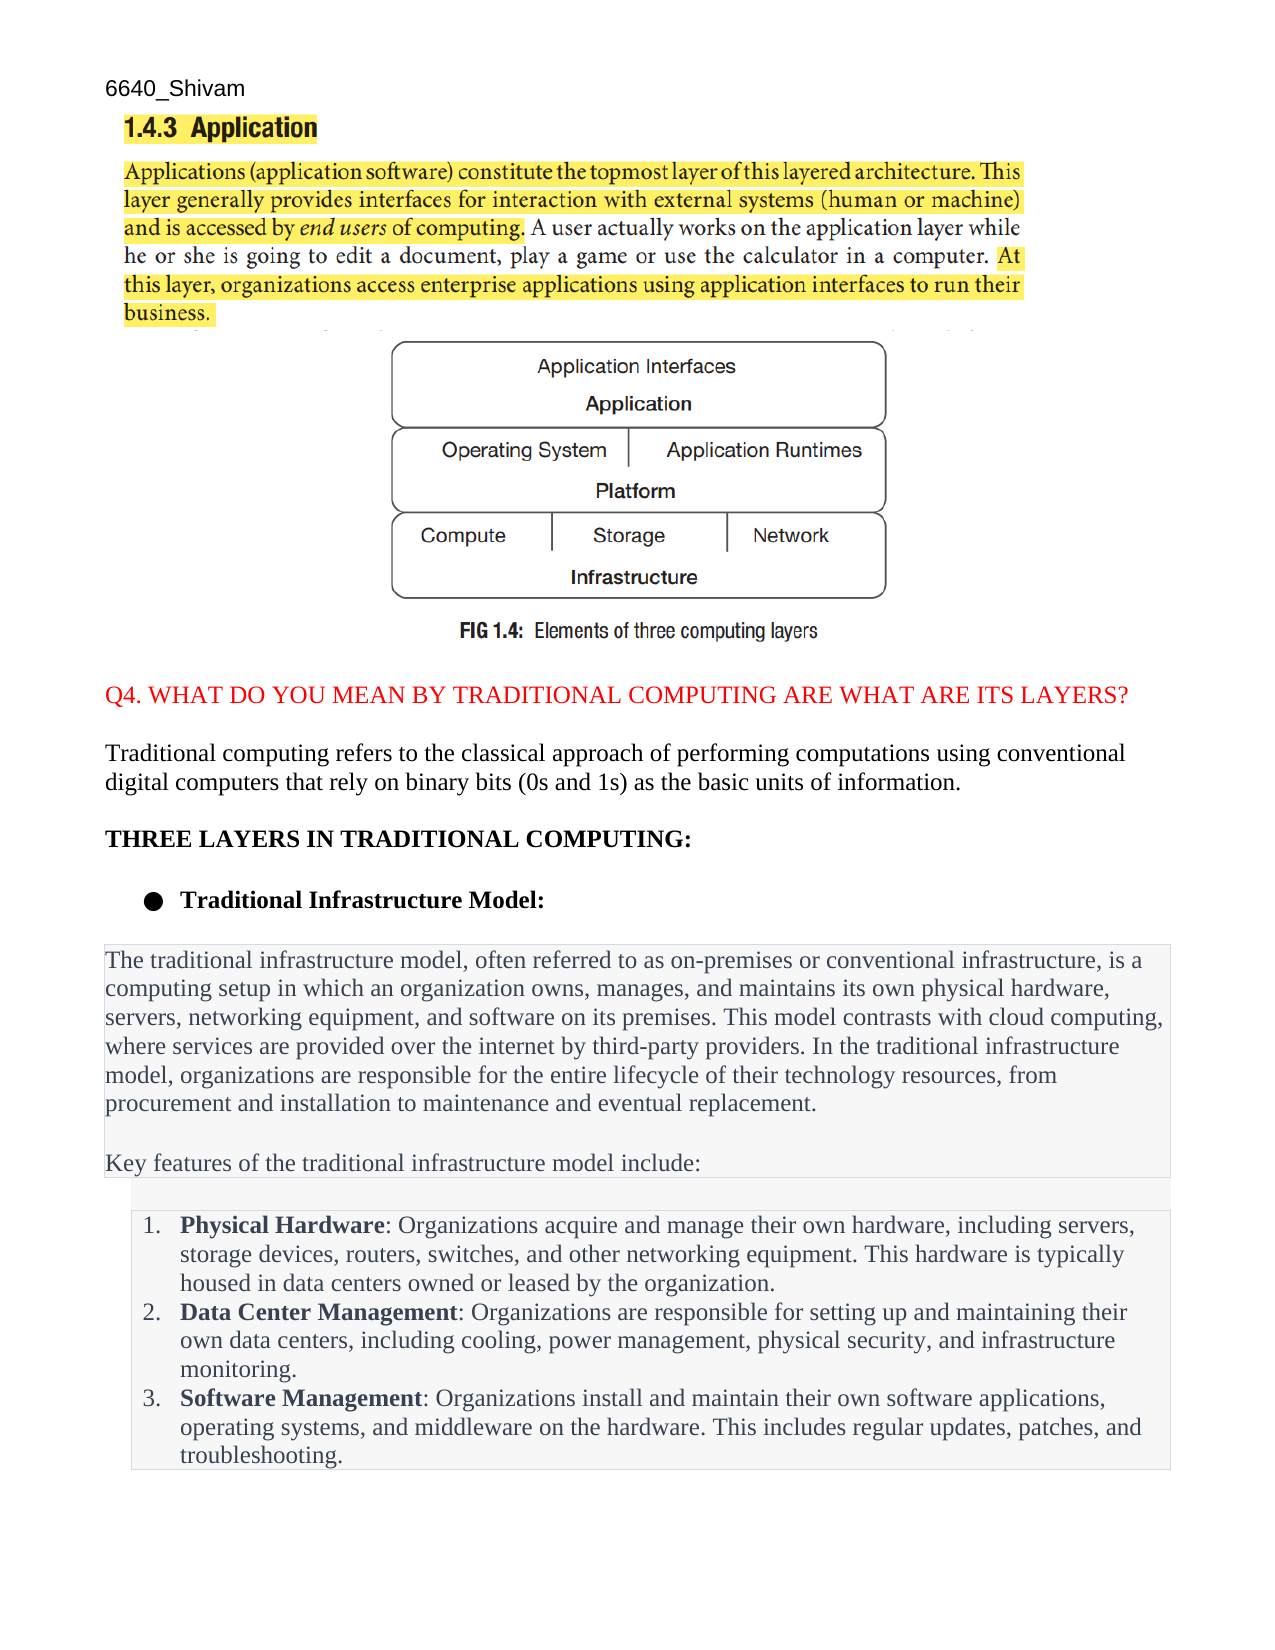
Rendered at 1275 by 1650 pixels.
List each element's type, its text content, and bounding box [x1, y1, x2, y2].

list Software Management: Organizations install and maintain their own software applications, operating systems, and middleware on the hardware. This includes regular updates, patches, and troubleshooting. [132, 1382, 1170, 1469]
text THREE LAYERS IN TRADITIONAL COMPUTING: [105, 824, 1170, 853]
text Traditional computing refers to the classical approach of performing computations using conventional digital computers that rely on binary bits (0s and 1s) as the basic units of information. [105, 738, 1170, 795]
list Physical Hardware: Organizations acquire and manage their own hardware, including servers, storage devices, routers, switches, and other networking equipment. This hardware is typically housed in data centers owned or leased by the organization. [132, 1211, 1170, 1296]
list Data Center Management: Organizations are responsible for setting up and maintaining their own data centers, including cooling, power management, physical security, and infrastructure monitoring. [132, 1296, 1170, 1382]
text The traditional infrastructure model, often referred to as on-premises or conventional infrastructure, is a computing setup in which an organization owns, manages, and maintains its own physical hardware, servers, networking equipment, and software on its premises. This model contrasts with cloud computing, where services are provided over the internet by third-party providers. In the traditional infrastructure model, organizations are responsible for the entire lifecycle of their technology resources, from procurement and installation to maintenance and eventual replacement. [105, 945, 1170, 1117]
picture [105, 105, 1046, 652]
text Q4. WHAT DO YOU MEAN BY TRADITIONAL COMPUTING ARE WHAT ARE ITS LAYERS? [105, 680, 1170, 709]
list Traditional Infrastructure Model: [142, 872, 1170, 923]
text Key features of the traditional infrastructure model include: [105, 1147, 1170, 1177]
